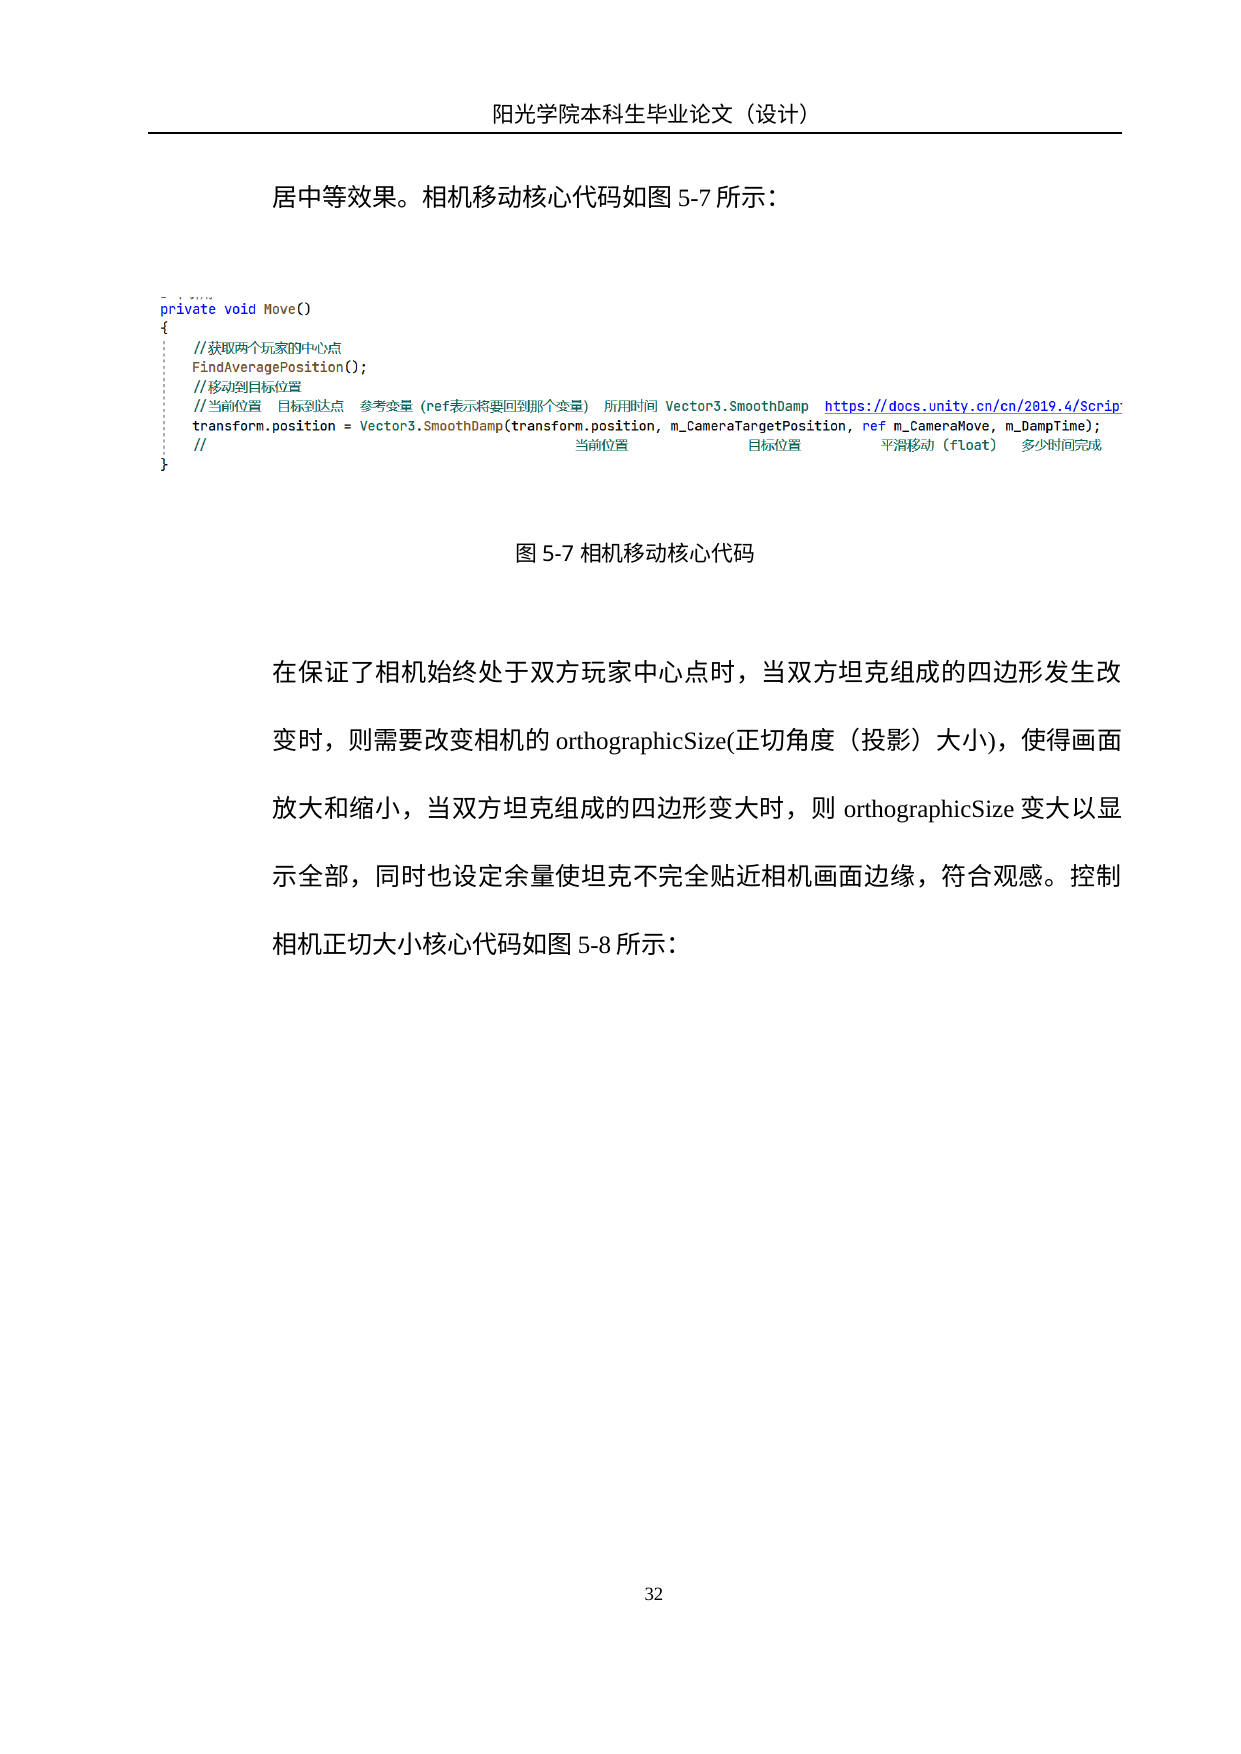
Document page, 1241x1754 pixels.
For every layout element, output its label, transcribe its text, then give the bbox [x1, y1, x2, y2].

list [198, 161, 1122, 229]
list 在保证了相机始终处于双方玩家中心点时，当双方坦克组成的四边形发生改变时，则需要改变相机的orthographicSize(正切角度（投影）大小)，使得画面放大和缩小，当双方坦克组成的四边形变大时，则orthographicSize变大以显示全部，同时也设定余量使坦克不完全贴近相机画面边缘，符合观感。控制相机正切大小核心代码如图5-8所示： [273, 637, 1122, 976]
picture [147, 297, 1123, 474]
text 图 5-7 相机移动核心代码 [148, 535, 1122, 569]
